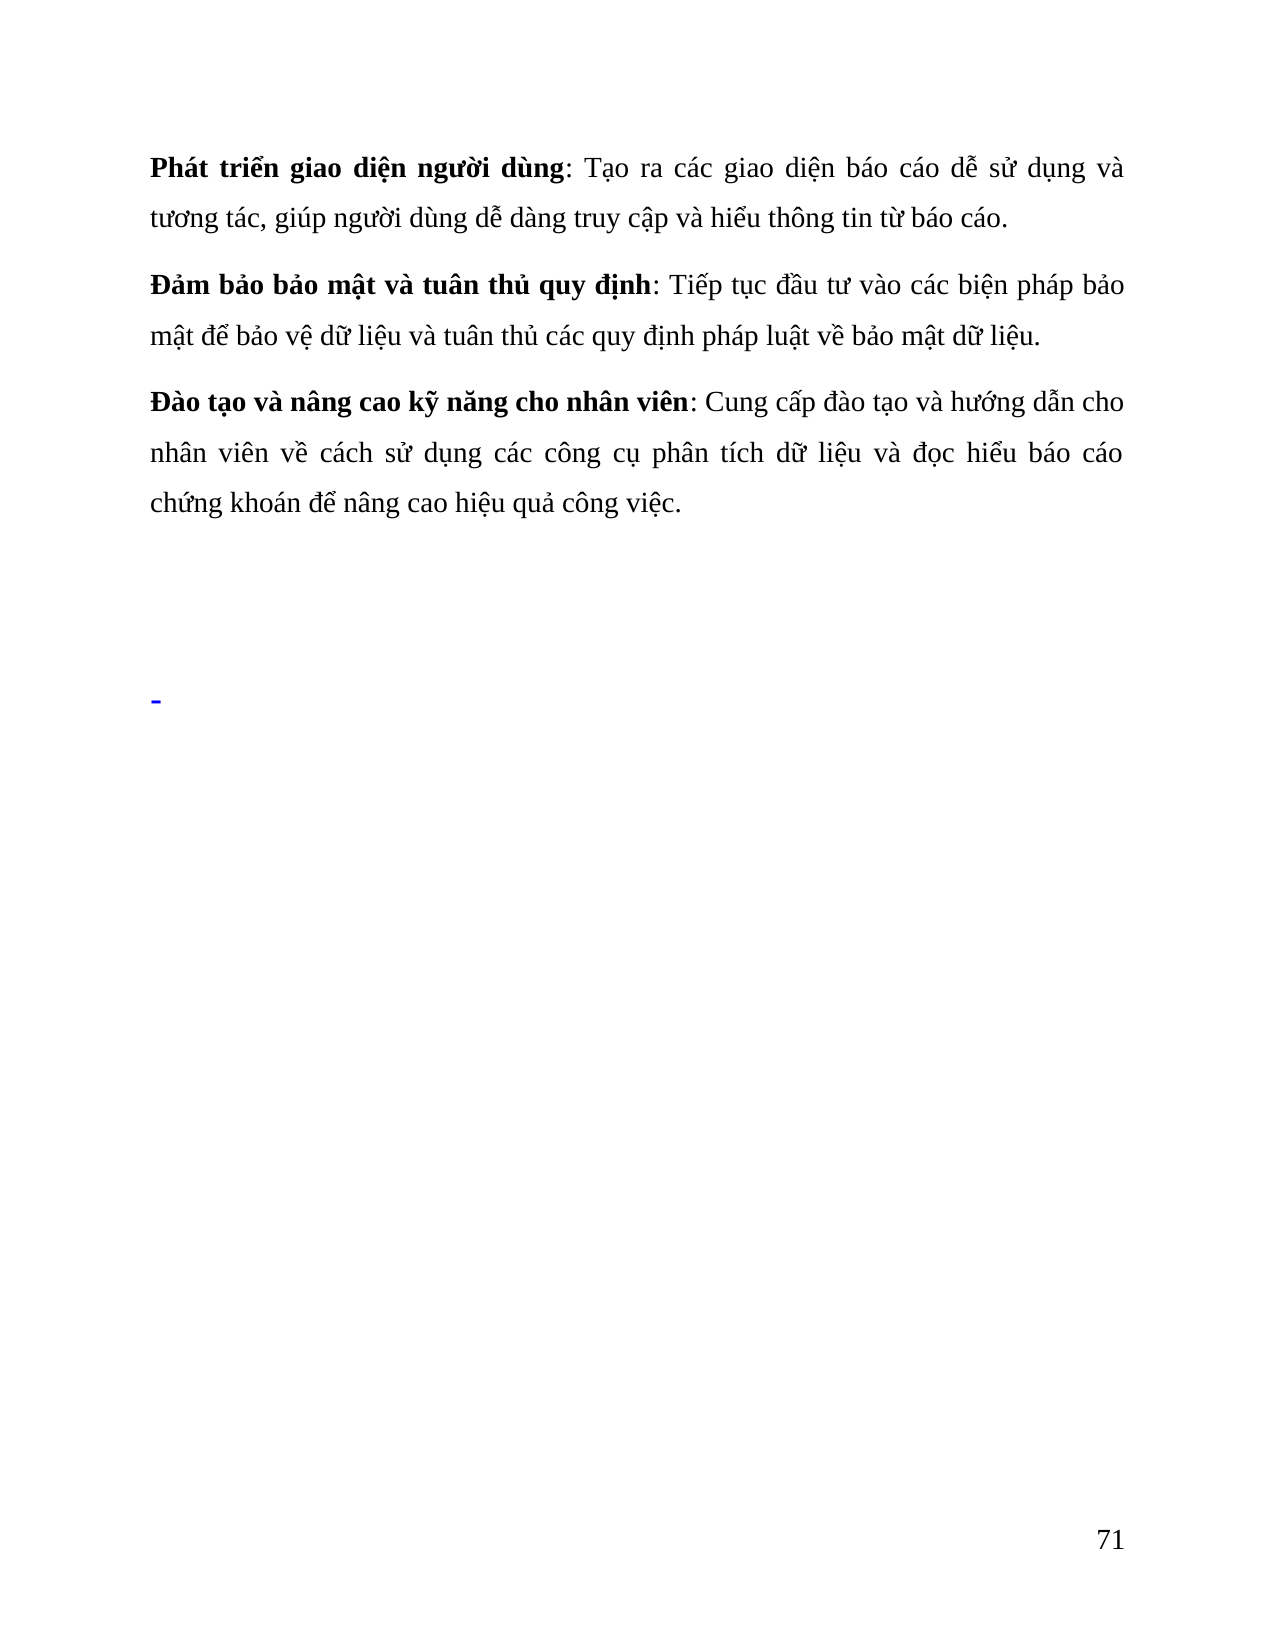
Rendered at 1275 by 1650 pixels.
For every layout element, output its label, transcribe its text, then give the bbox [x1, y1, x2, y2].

text Đảm bảo bảo mật và tuân thủ quy định: Tiếp tục đầu tư vào các biện pháp bảo mật để bảo vệ dữ liệu và tuân thủ các quy định pháp luật về bảo mật dữ liệu. [150, 267, 1125, 351]
text Phát triển giao diện người dùng: Tạo ra các giao diện báo cáo dễ sử dụng và tương tác, giúp người dùng dễ dàng truy cập và hiểu thông tin từ báo cáo. [150, 150, 1125, 234]
text Đào tạo và nâng cao kỹ năng cho nhân viên: Cung cấp đào tạo và hướng dẫn cho nhân viên về cách sử dụng các công cụ phân tích dữ liệu và đọc hiểu báo cáo chứng khoán để nâng cao hiệu quả công việc. [150, 384, 1125, 519]
